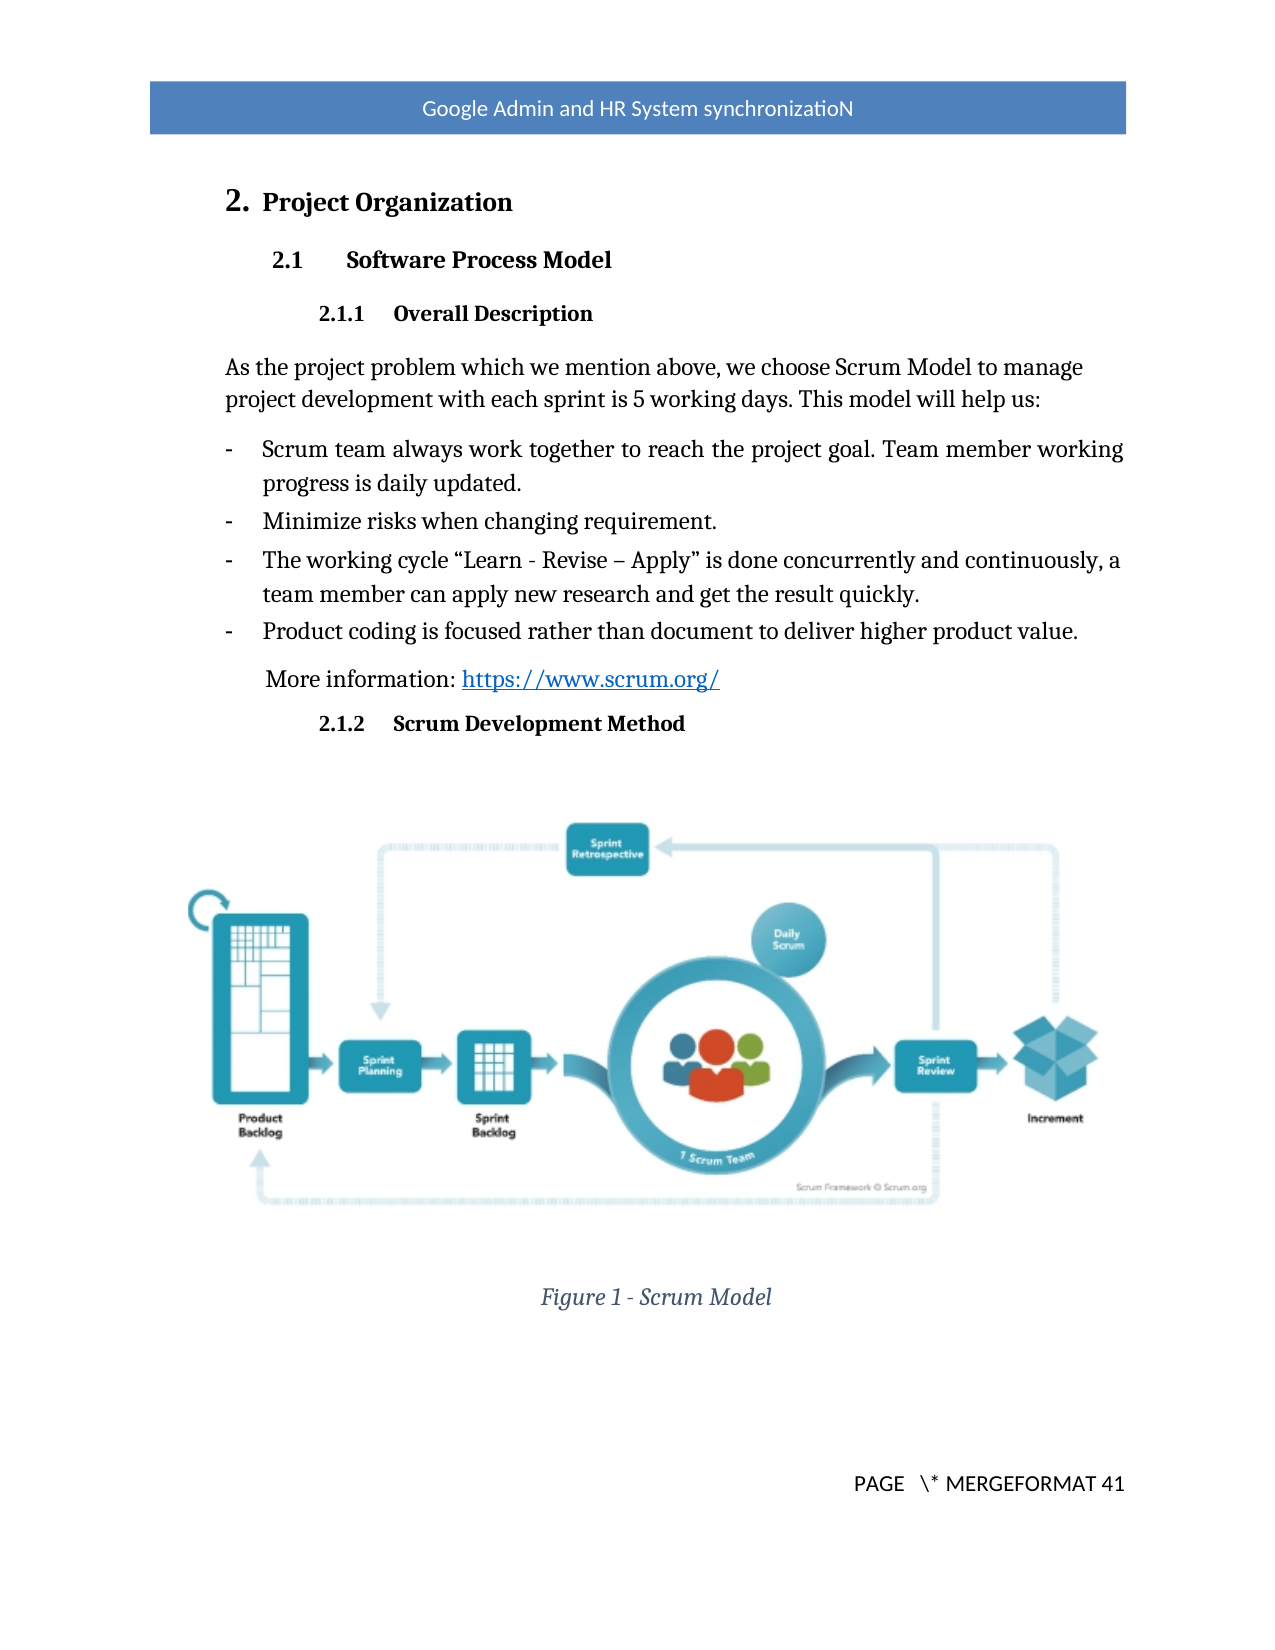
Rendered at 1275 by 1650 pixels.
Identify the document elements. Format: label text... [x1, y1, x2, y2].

text More information: https://www.scrum.org/ [264, 664, 1125, 693]
list Scrum team always work together to reach the project goal. Team member working progress is daily updated. [225, 431, 1125, 498]
subtitle Overall Description [319, 300, 1125, 327]
picture [187, 770, 1102, 1250]
subtitle Software Process Model [272, 246, 1125, 275]
text Figure 1 - Scrum Model [187, 1283, 1125, 1312]
list The working cycle “Learn - Revise – Apply” is done concurrently and continuously, a team member can apply new research and get the result quickly. [225, 541, 1125, 608]
text As the project problem which we mention above, we choose Scrum Model to manage project development with each sprint is 5 working days. This model will help us: [225, 352, 1125, 414]
subtitle Project Organization [225, 181, 1125, 219]
subtitle Scrum Development Method [319, 710, 1125, 737]
list Minimize risks when changing requirement. [225, 502, 1125, 536]
list Product coding is focused rather than document to deliver higher product value. [225, 613, 1125, 647]
